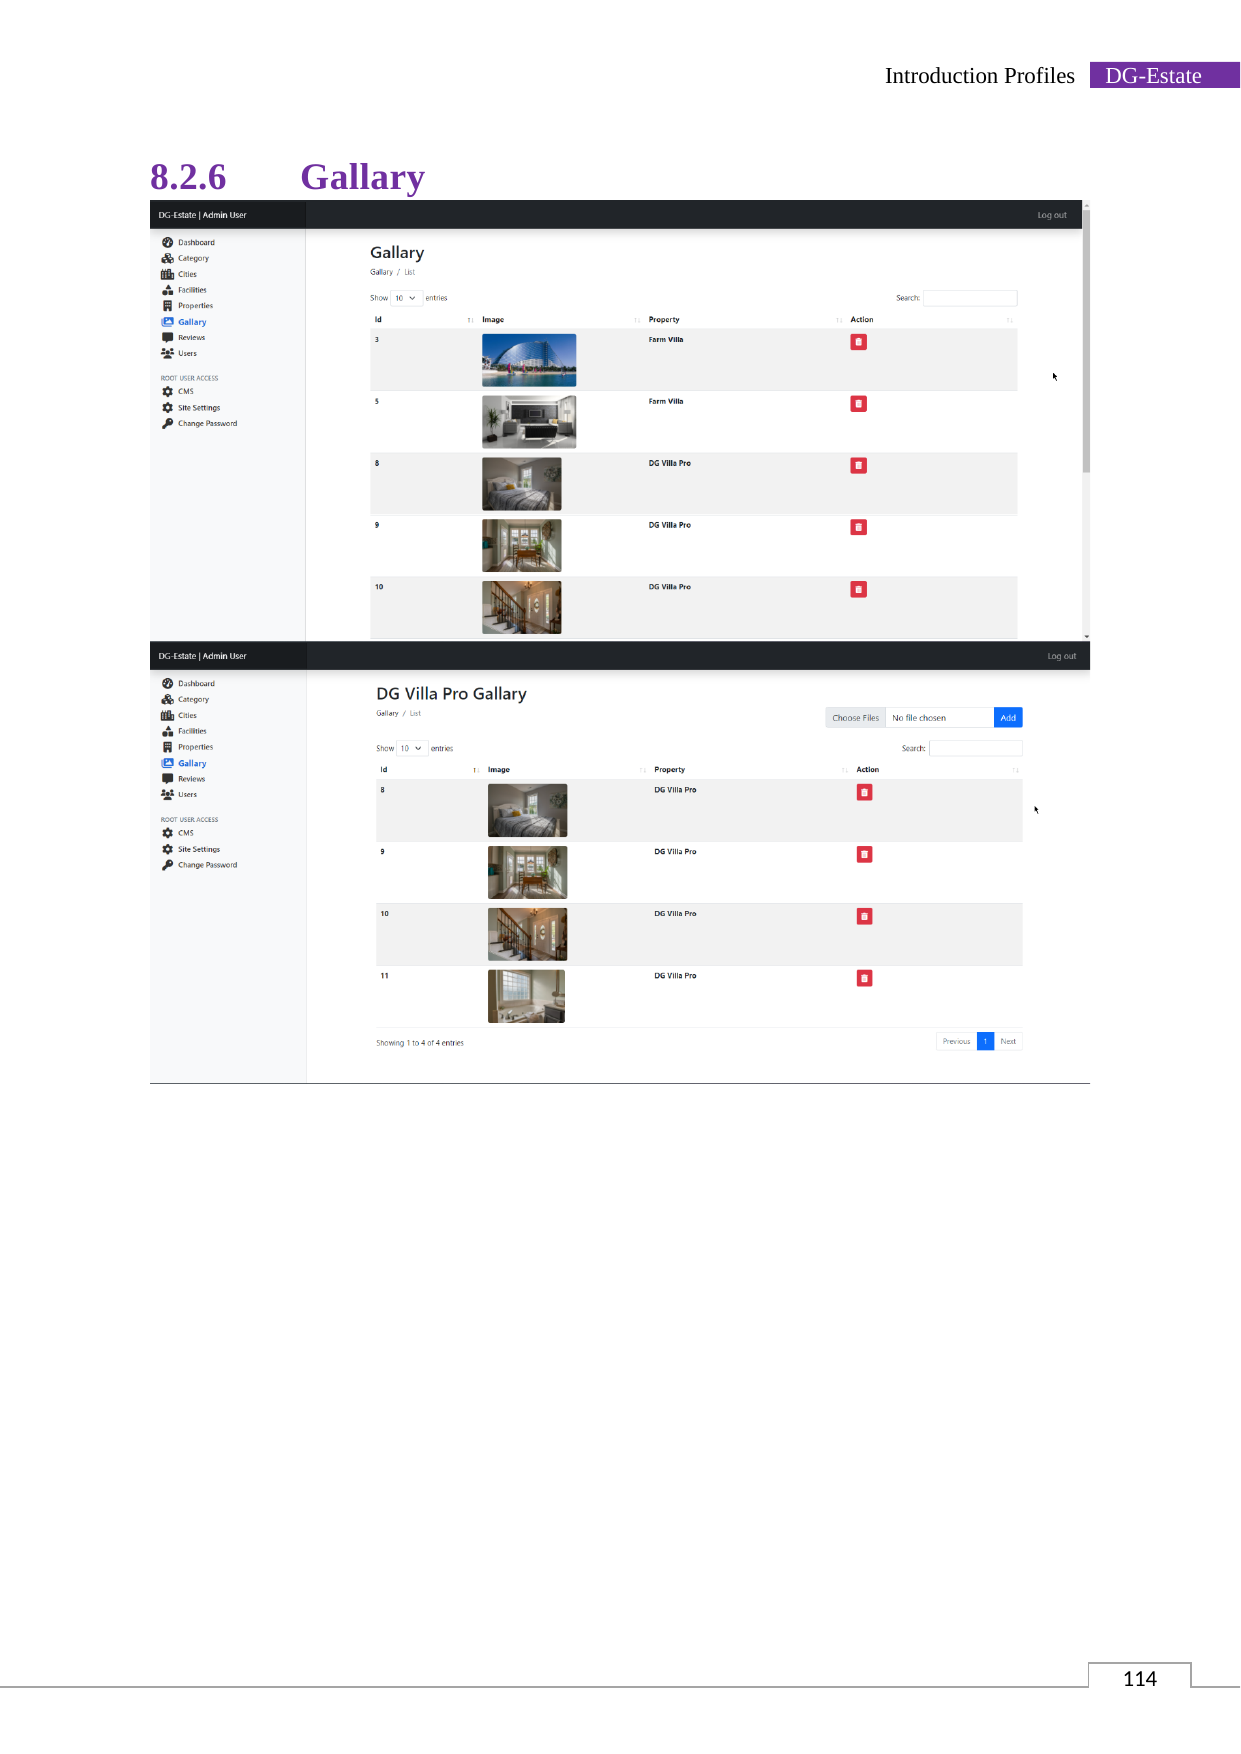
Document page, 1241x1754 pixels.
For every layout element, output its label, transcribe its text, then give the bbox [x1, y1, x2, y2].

subtitle Gallary [150, 154, 1090, 197]
picture [150, 200, 1091, 1084]
